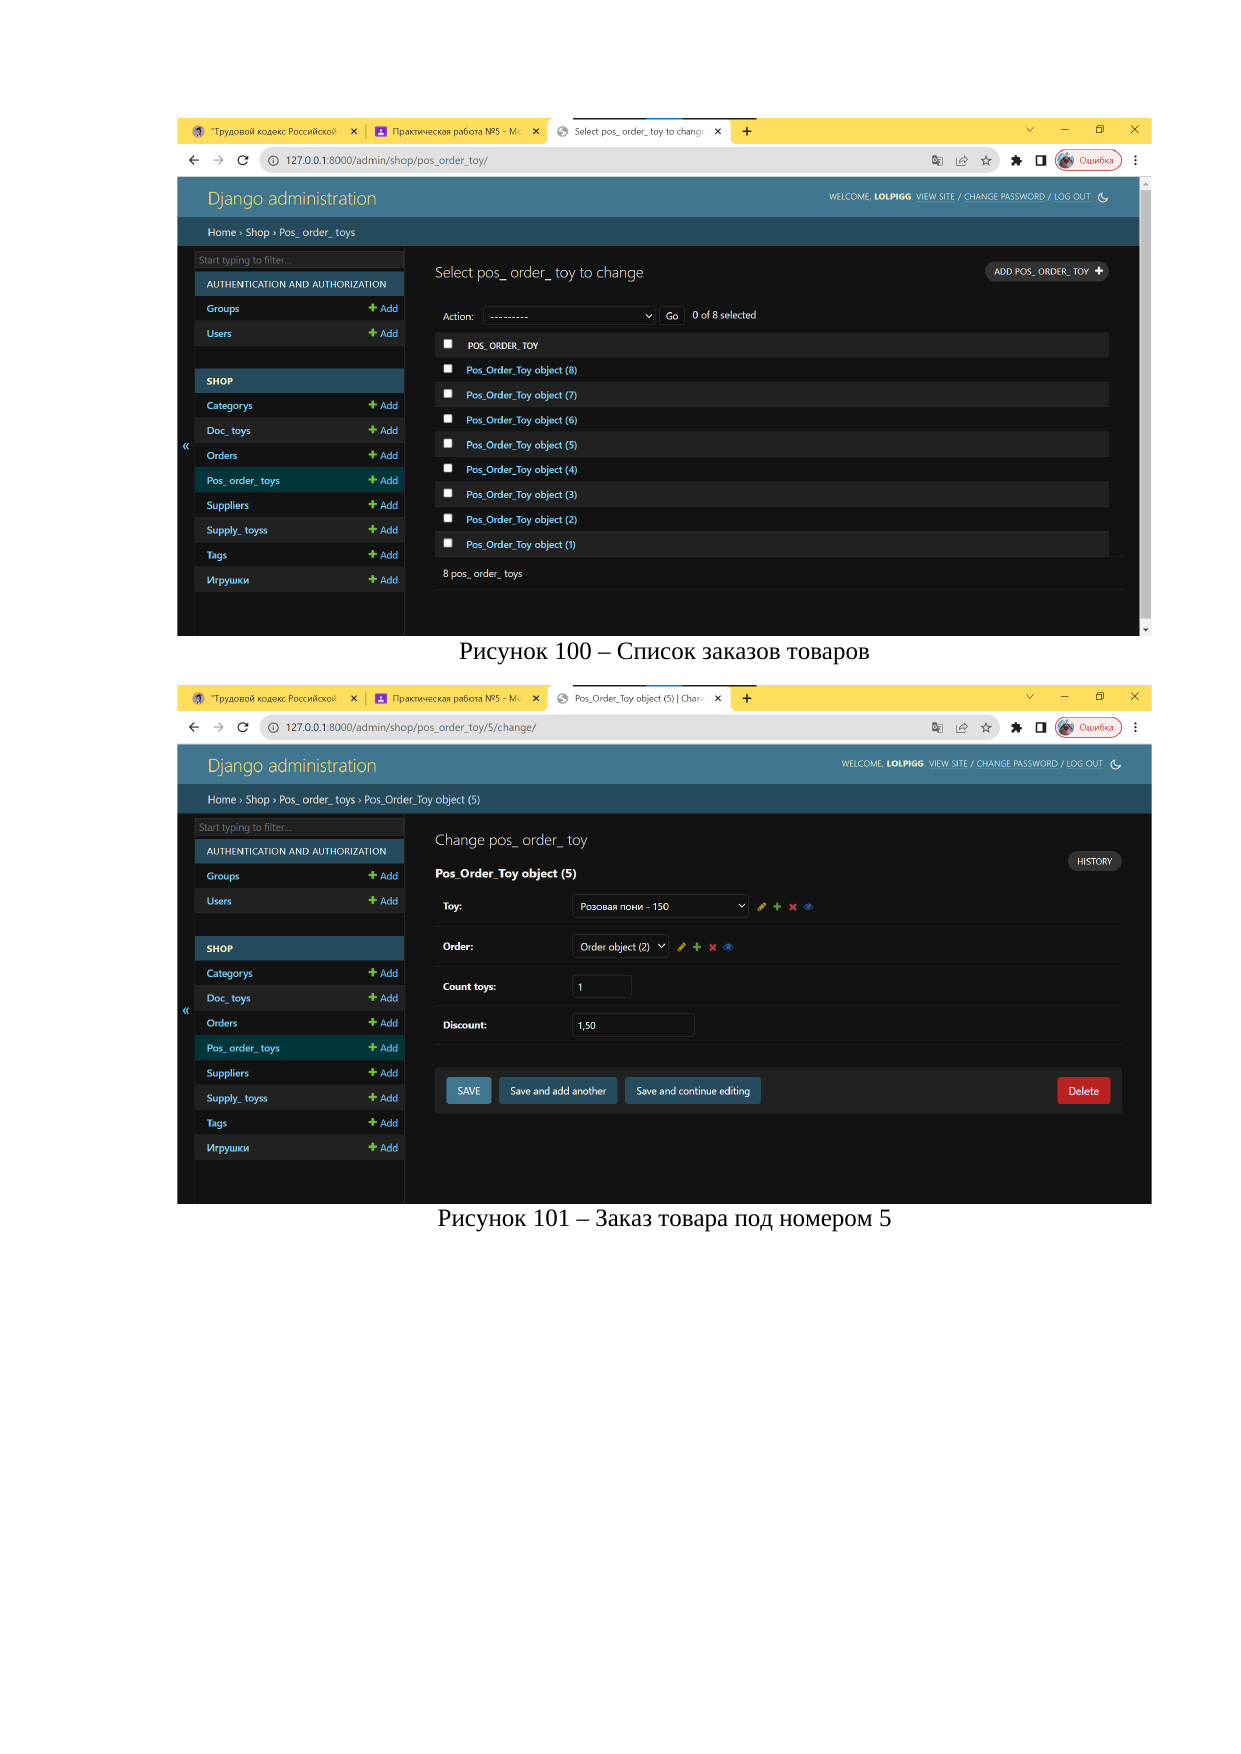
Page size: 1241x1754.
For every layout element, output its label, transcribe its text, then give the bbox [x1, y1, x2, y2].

text Рисунок 100 – Список заказов товаров [177, 636, 1152, 664]
picture [177, 685, 1152, 1204]
picture [177, 118, 1152, 636]
text Рисунок 101 – Заказ товара под номером 5 [177, 1204, 1152, 1232]
